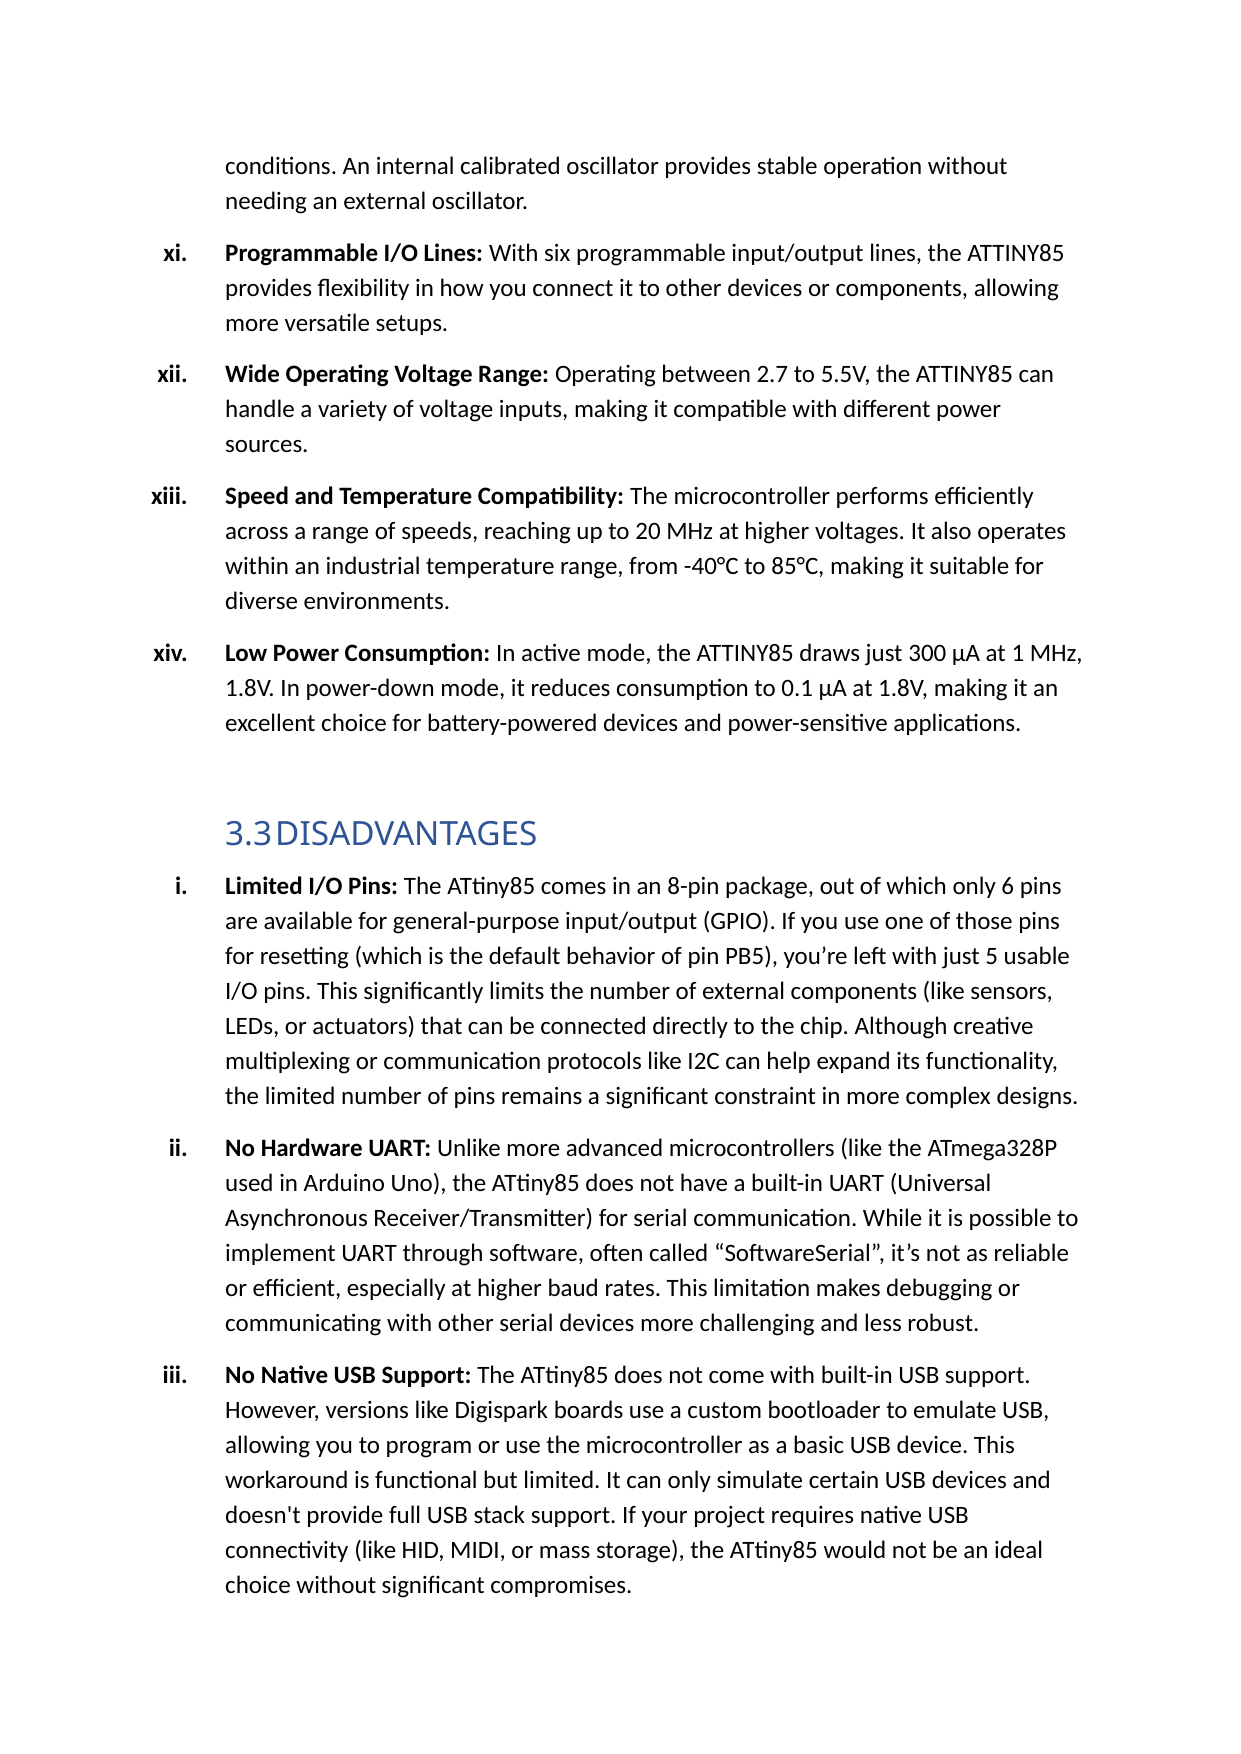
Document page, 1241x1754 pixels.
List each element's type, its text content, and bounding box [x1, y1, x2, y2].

list Programmable I/O Lines: With six programmable input/output lines, the ATTINY85 provides flexibility in how you connect it to other devices or components, allowing more versatile setups. [187, 237, 1090, 337]
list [187, 150, 1090, 216]
subtitle DISADVANTAGES [225, 810, 1090, 855]
list Limited I/O Pins: The ATtiny85 comes in an 8-pin package, out of which only 6 pins are available for general-purpose input/output (GPIO). If you use one of those pins for resetting (which is the default behavior of pin PB5), you’re left with just 5 usable I/O pins. This significantly limits the number of external components (like sensors, LEDs, or actuators) that can be connected directly to the chip. Although creative multiplexing or communication protocols like I2C can help expand its functionality, the limited number of pins remains a significant constraint in more complex designs. [187, 871, 1090, 1111]
list Speed and Temperature Compatibility: The microcontroller performs efficiently across a range of speeds, reaching up to 20 MHz at higher voltages. It also operates within an industrial temperature range, from -40°C to 85°C, making it suitable for diverse environments. [187, 480, 1090, 616]
list No Hardware UART: Unlike more advanced microcontrollers (like the ATmega328P used in Arduino Uno), the ATtiny85 does not have a built-in UART (Universal Asynchronous Receiver/Transmitter) for serial communication. While it is possible to implement UART through software, often called “SoftwareSerial”, it’s not as reliable or efficient, especially at higher baud rates. This limitation makes debugging or communicating with other serial devices more challenging and less robust. [187, 1132, 1090, 1338]
list Low Power Consumption: In active mode, the ATTINY85 draws just 300 µA at 1 MHz, 1.8V. In power-down mode, it reduces consumption to 0.1 µA at 1.8V, making it an excellent choice for battery-powered devices and power-sensitive applications. [187, 637, 1090, 737]
list No Native USB Support: The ATtiny85 does not come with built-in USB support. However, versions like Digispark boards use a custom bootloader to emulate USB, allowing you to program or use the microcontroller as a basic USB device. This workaround is functional but limited. It can only simulate certain USB devices and doesn't provide full USB stack support. If your project requires native USB connectivity (like HID, MIDI, or mass storage), the ATtiny85 would not be an ideal choice without significant compromises. [187, 1359, 1090, 1599]
list Wide Operating Voltage Range: Operating between 2.7 to 5.5V, the ATTINY85 can handle a variety of voltage inputs, making it compatible with different power sources. [187, 358, 1090, 459]
